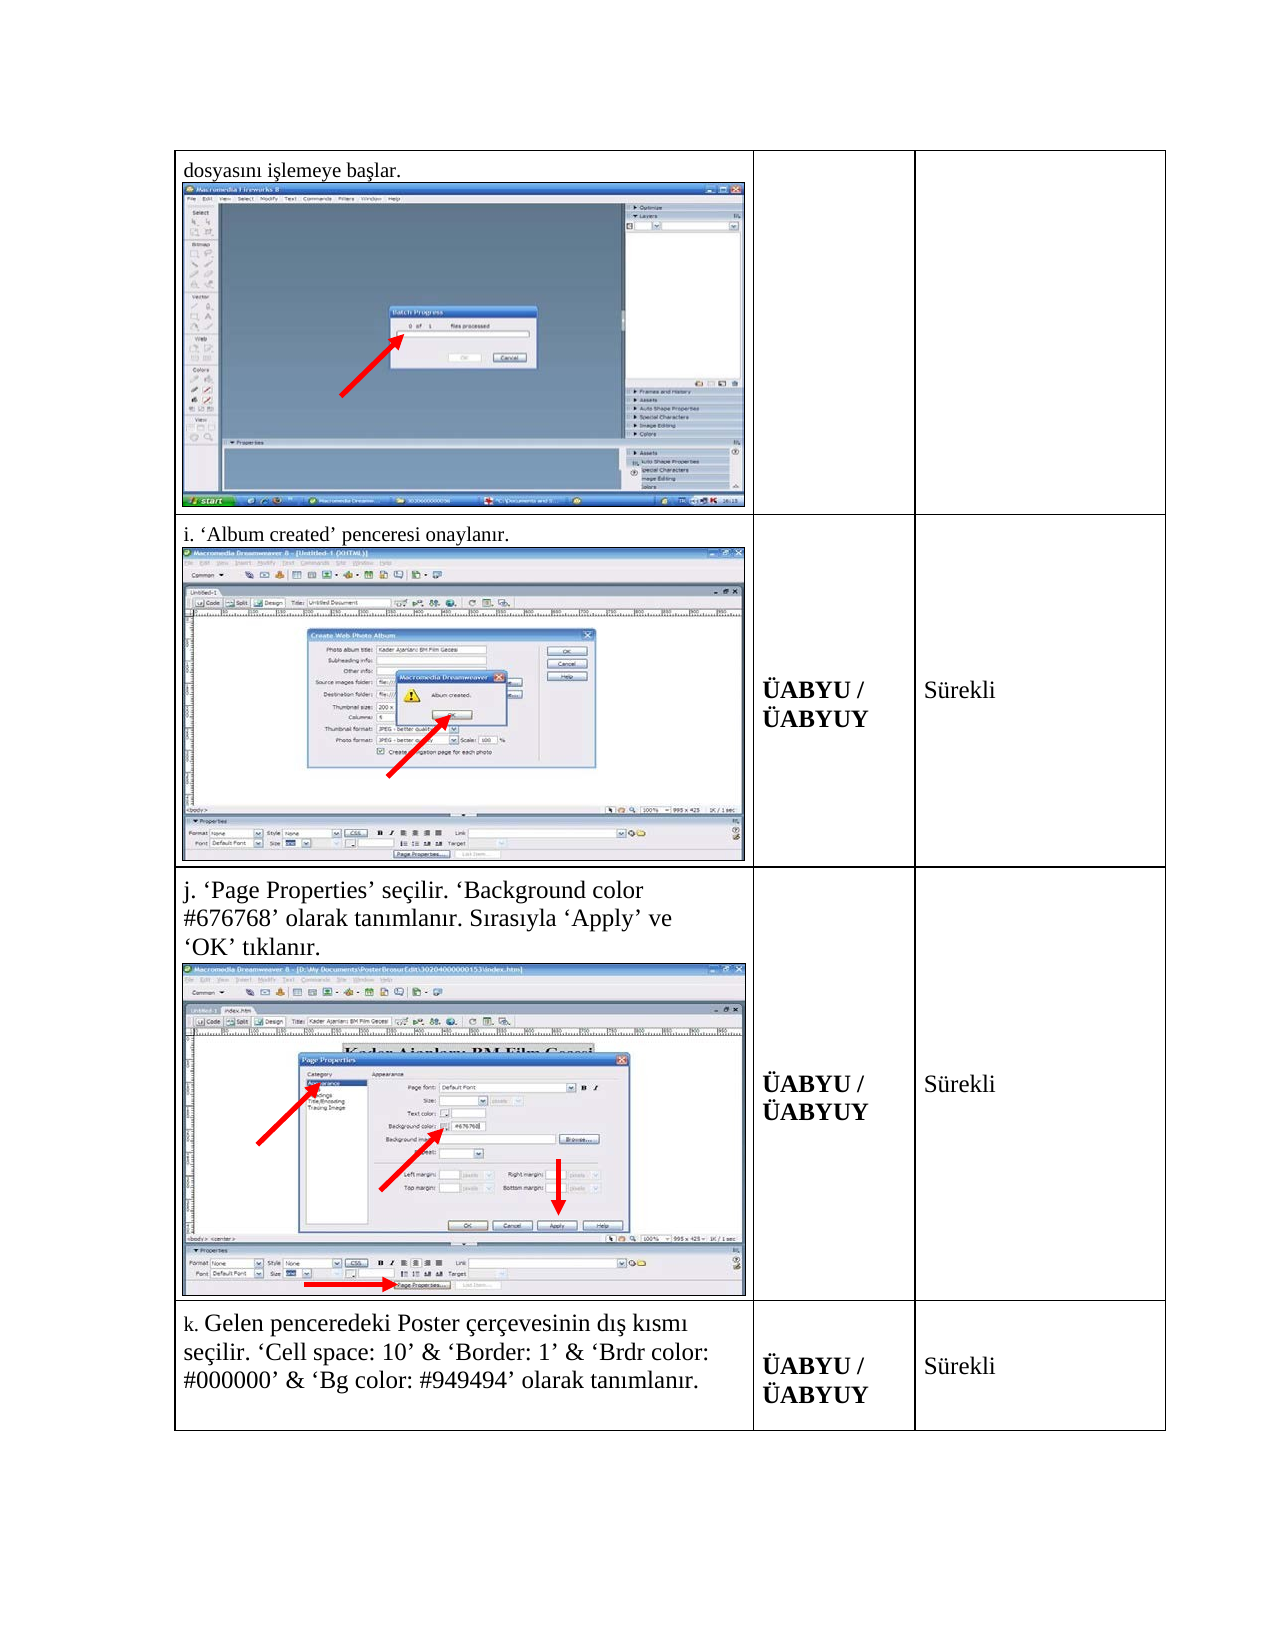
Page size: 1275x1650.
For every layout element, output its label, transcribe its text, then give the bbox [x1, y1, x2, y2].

table_header [916, 151, 1165, 513]
table_cell ÜABYU / ÜABYUY [754, 1301, 914, 1430]
table_cell Sürekli [916, 1301, 1165, 1430]
table_cell j. ‘Page Properties’ seçilir. ‘Background color #676768’ olarak tanımlanır. Sırasıyla ‘Apply’ ve ‘OK’ tıklanır. [176, 868, 753, 1300]
table_cell k. Gelen penceredeki Poster çerçevesinin dış kısmı seçilir. ‘Cell space: 10’ & ‘Border: 1’ & ‘Brdr color: #000000’ & ‘Bg color: #949494’ olarak tanımlanır. [176, 1301, 753, 1430]
table_header dosyasını işlemeye başlar. [176, 151, 753, 513]
table_cell Sürekli [916, 515, 1165, 866]
table_cell i. ‘Album created’ penceresi onaylanır. [176, 515, 753, 866]
table_header [754, 151, 914, 513]
table_cell ÜABYU / ÜABYUY [754, 868, 914, 1300]
table_cell ÜABYU / ÜABYUY [754, 515, 914, 866]
table_cell Sürekli [916, 868, 1165, 1300]
